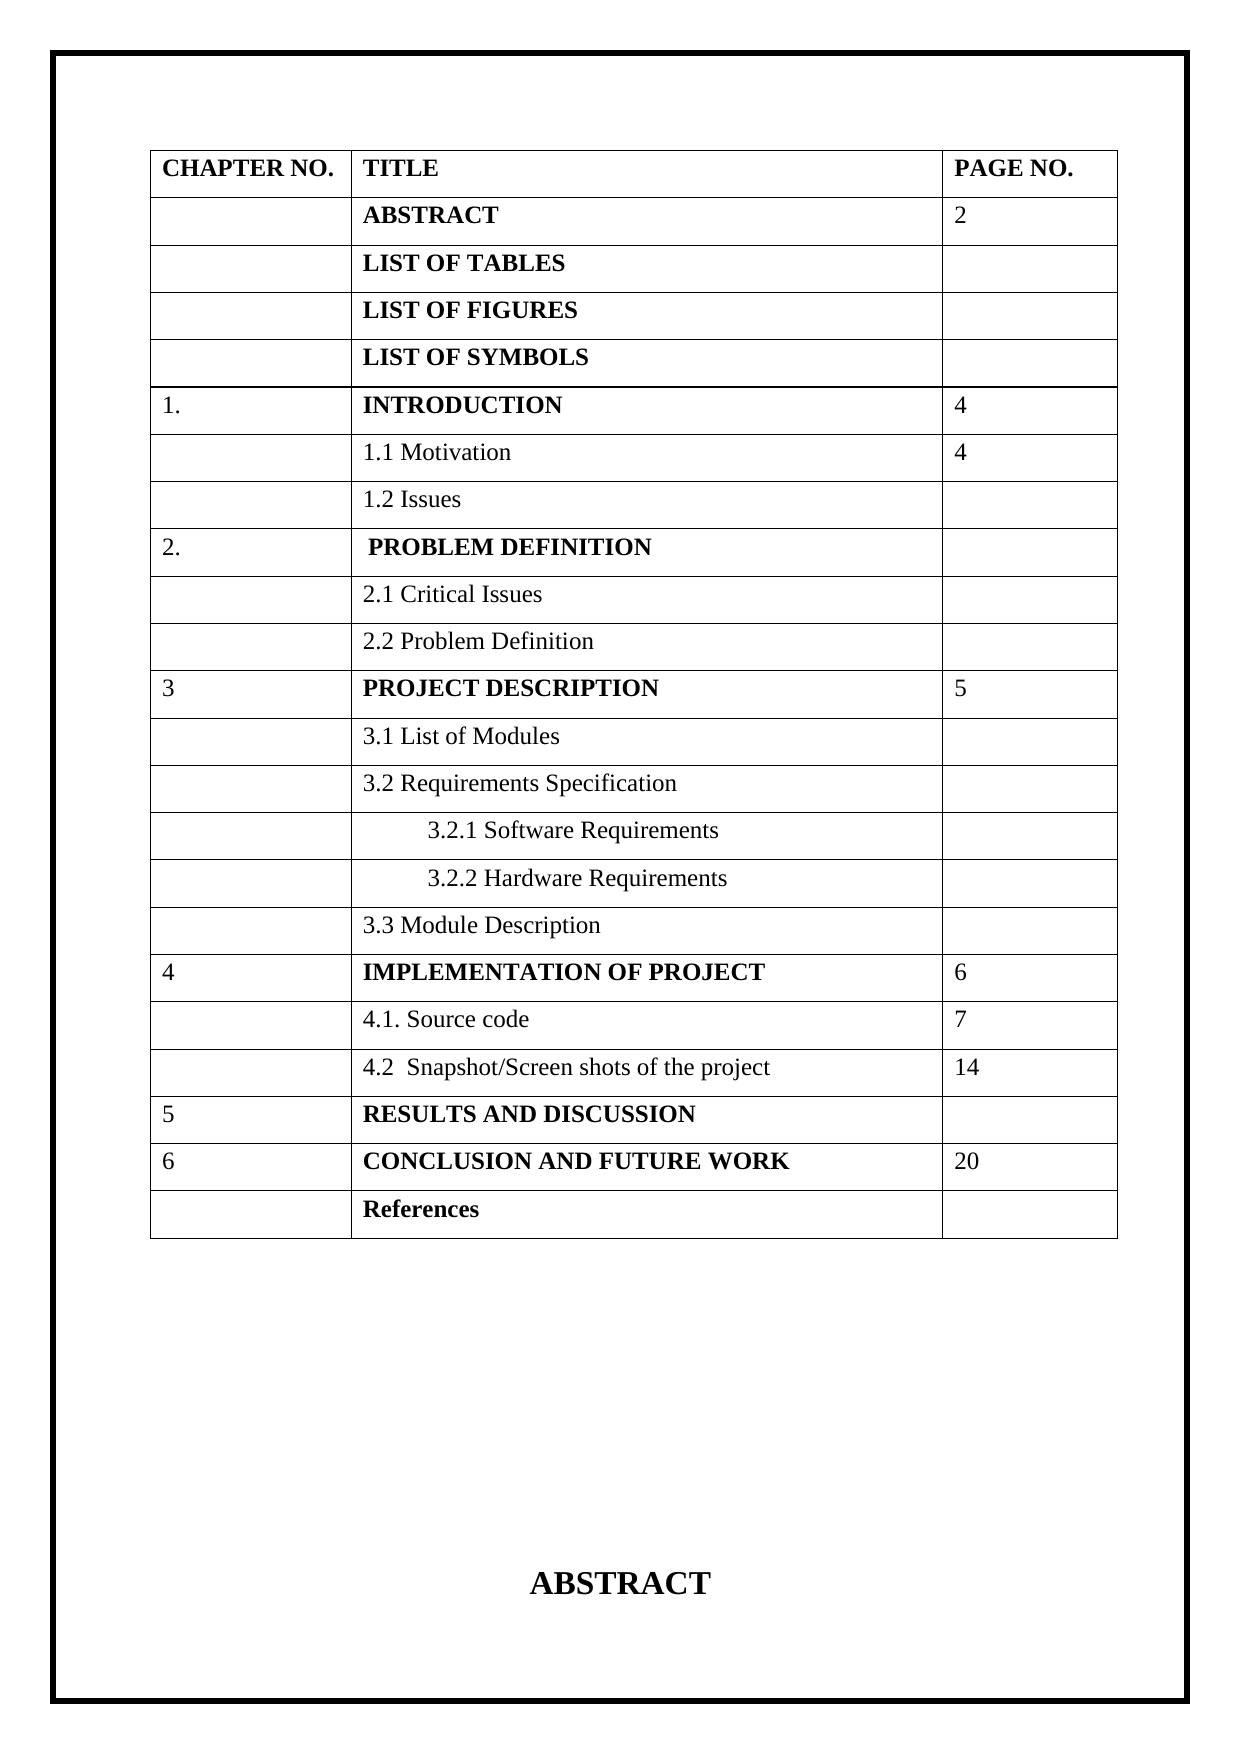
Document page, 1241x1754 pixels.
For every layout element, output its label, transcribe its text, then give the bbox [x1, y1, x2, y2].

table_cell LIST OF FIGURES [352, 293, 942, 339]
table_cell RESULTS AND DISCUSSION [352, 1097, 942, 1143]
table_cell 3.2 Requirements Specification [352, 766, 942, 812]
table_cell 20 [943, 1144, 1117, 1190]
table_cell 4 [943, 388, 1117, 434]
table_cell 4 [943, 435, 1117, 481]
table_cell 1.2 Issues [352, 482, 942, 528]
table_cell [151, 435, 351, 481]
table_header TITLE [352, 151, 942, 197]
table_header PAGE NO. [943, 151, 1117, 197]
table_cell 4.1. Source code [352, 1002, 942, 1048]
table_cell 1.1 Motivation [352, 435, 942, 481]
table_cell [151, 246, 351, 292]
table_cell [151, 624, 351, 670]
table_cell [151, 1002, 351, 1048]
table_cell [943, 293, 1117, 339]
table_cell 1. [151, 388, 351, 434]
table_cell LIST OF SYMBOLS [352, 340, 942, 386]
table_cell [151, 1050, 351, 1096]
table_cell [943, 1097, 1117, 1143]
table_cell 2.2 Problem Definition [352, 624, 942, 670]
table_cell PROJECT DESCRIPTION [352, 671, 942, 717]
table_cell [151, 1191, 351, 1238]
table_cell 4.2 Snapshot/Screen shots of the project [352, 1050, 942, 1096]
table_cell 7 [943, 1002, 1117, 1048]
table_cell 6 [151, 1144, 351, 1190]
table_cell [943, 766, 1117, 812]
table_cell INTRODUCTION [352, 388, 942, 434]
table_cell [943, 813, 1117, 859]
table_cell 6 [943, 955, 1117, 1001]
table_cell [943, 624, 1117, 670]
table_cell 3.2.1 Software Requirements [352, 813, 942, 859]
table_cell References [352, 1191, 942, 1238]
table_cell [943, 1191, 1117, 1238]
table_cell 14 [943, 1050, 1117, 1096]
table_cell [943, 577, 1117, 623]
table_cell 2 [943, 198, 1117, 244]
table_cell 5 [151, 1097, 351, 1143]
table_cell [151, 198, 351, 244]
table_cell 3.3 Module Description [352, 908, 942, 954]
table_cell 3.1 List of Modules [352, 719, 942, 765]
table_cell [151, 813, 351, 859]
table_cell [943, 860, 1117, 907]
table_cell ABSTRACT [352, 198, 942, 244]
table_cell 2. [151, 529, 351, 576]
table_cell 5 [943, 671, 1117, 717]
table_cell [151, 293, 351, 339]
table_cell 4 [151, 955, 351, 1001]
table_cell [151, 577, 351, 623]
table_cell [151, 860, 351, 907]
table_cell [943, 246, 1117, 292]
table_cell IMPLEMENTATION OF PROJECT [352, 955, 942, 1001]
table_cell PROBLEM DEFINITION [352, 529, 942, 576]
table_cell 3 [151, 671, 351, 717]
table_cell [151, 482, 351, 528]
table_cell [151, 340, 351, 386]
table_cell 3.2.2 Hardware Requirements [352, 860, 942, 907]
table_cell LIST OF TABLES [352, 246, 942, 292]
table_cell 2.1 Critical Issues [352, 577, 942, 623]
table_cell [151, 719, 351, 765]
table_cell [151, 908, 351, 954]
table_cell [943, 908, 1117, 954]
table_cell [943, 482, 1117, 528]
table_cell [943, 340, 1117, 386]
table_cell [943, 529, 1117, 576]
text ABSTRACT [150, 1563, 1090, 1602]
table_header CHAPTER NO. [151, 151, 351, 197]
table_cell [151, 766, 351, 812]
table_cell [943, 719, 1117, 765]
table_cell CONCLUSION AND FUTURE WORK [352, 1144, 942, 1190]
